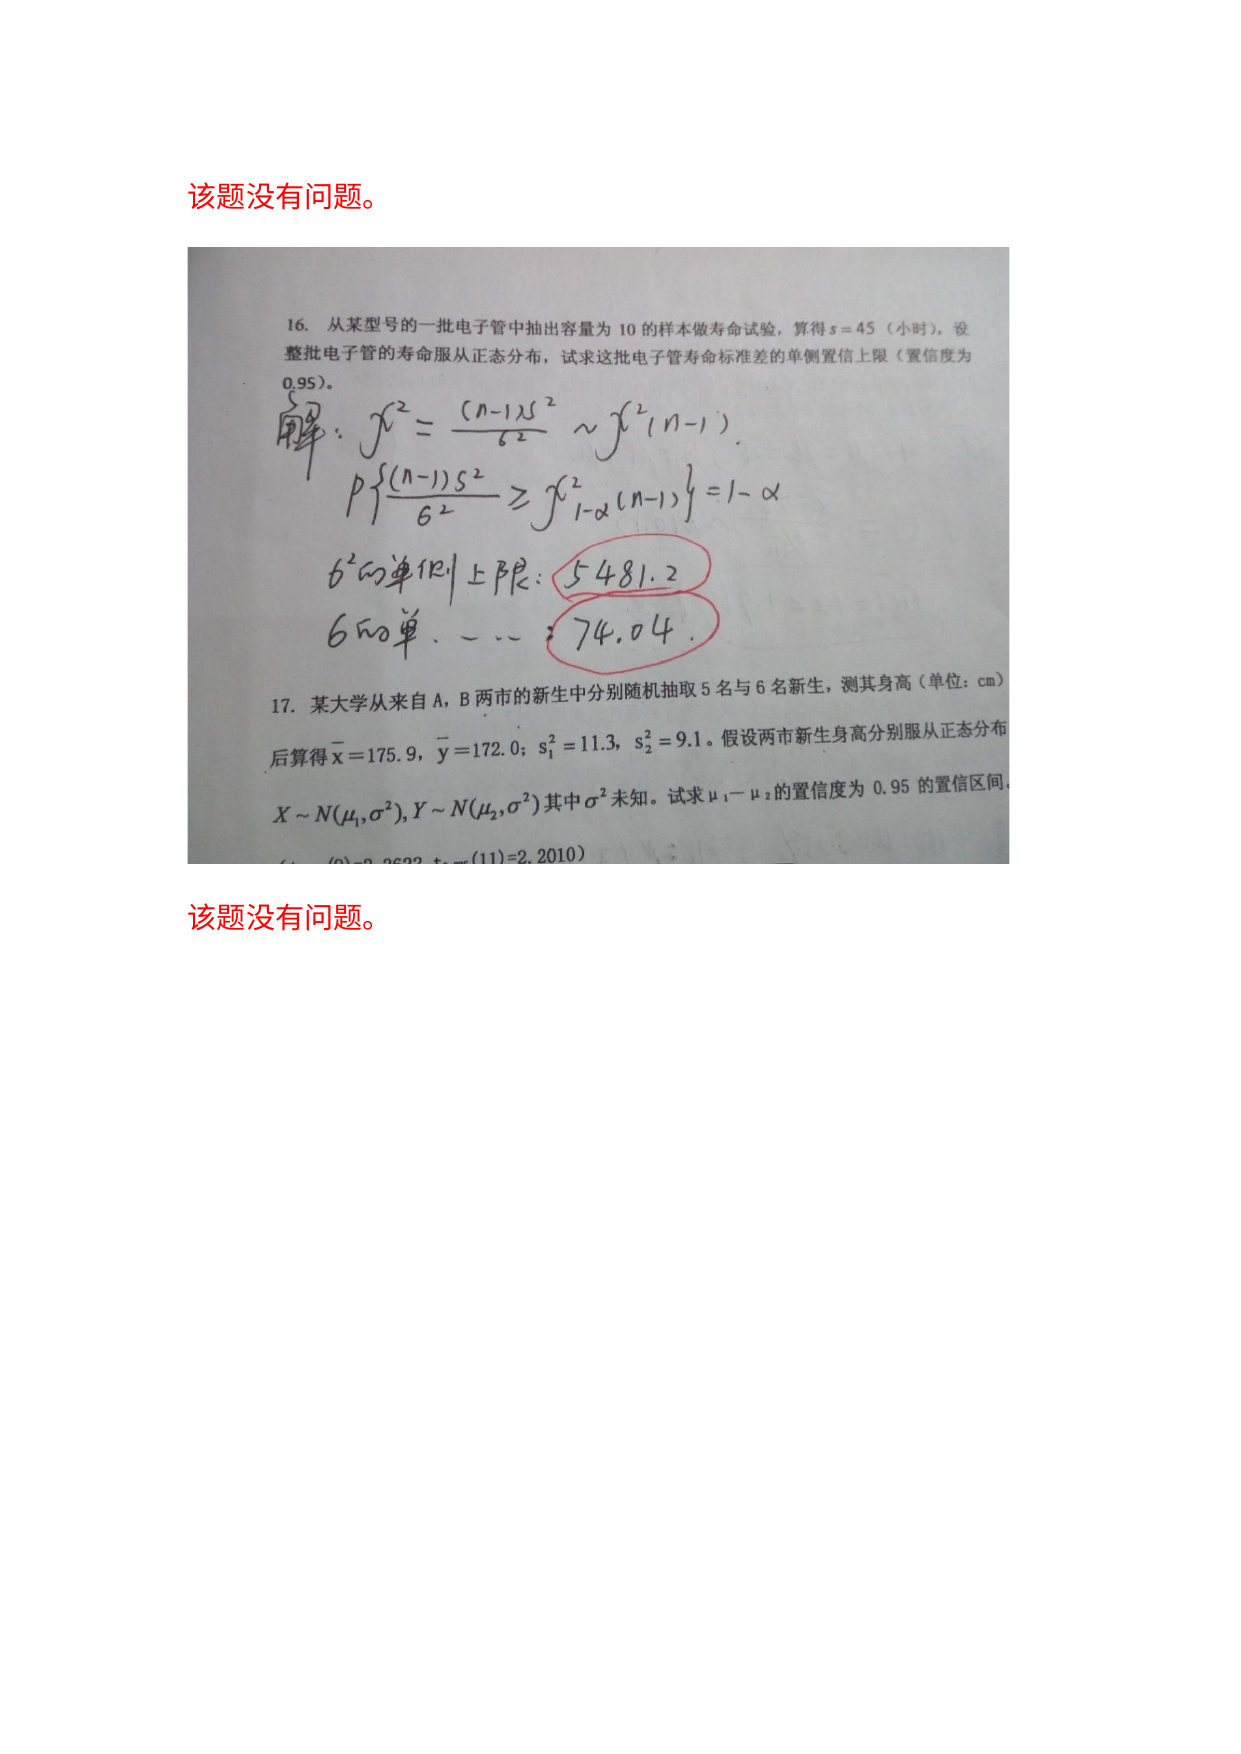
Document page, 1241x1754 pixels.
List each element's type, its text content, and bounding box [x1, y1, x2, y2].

text 该题没有问题。 [187, 883, 1053, 948]
picture [187, 247, 1010, 864]
text 该题没有问题。 [187, 162, 1053, 227]
